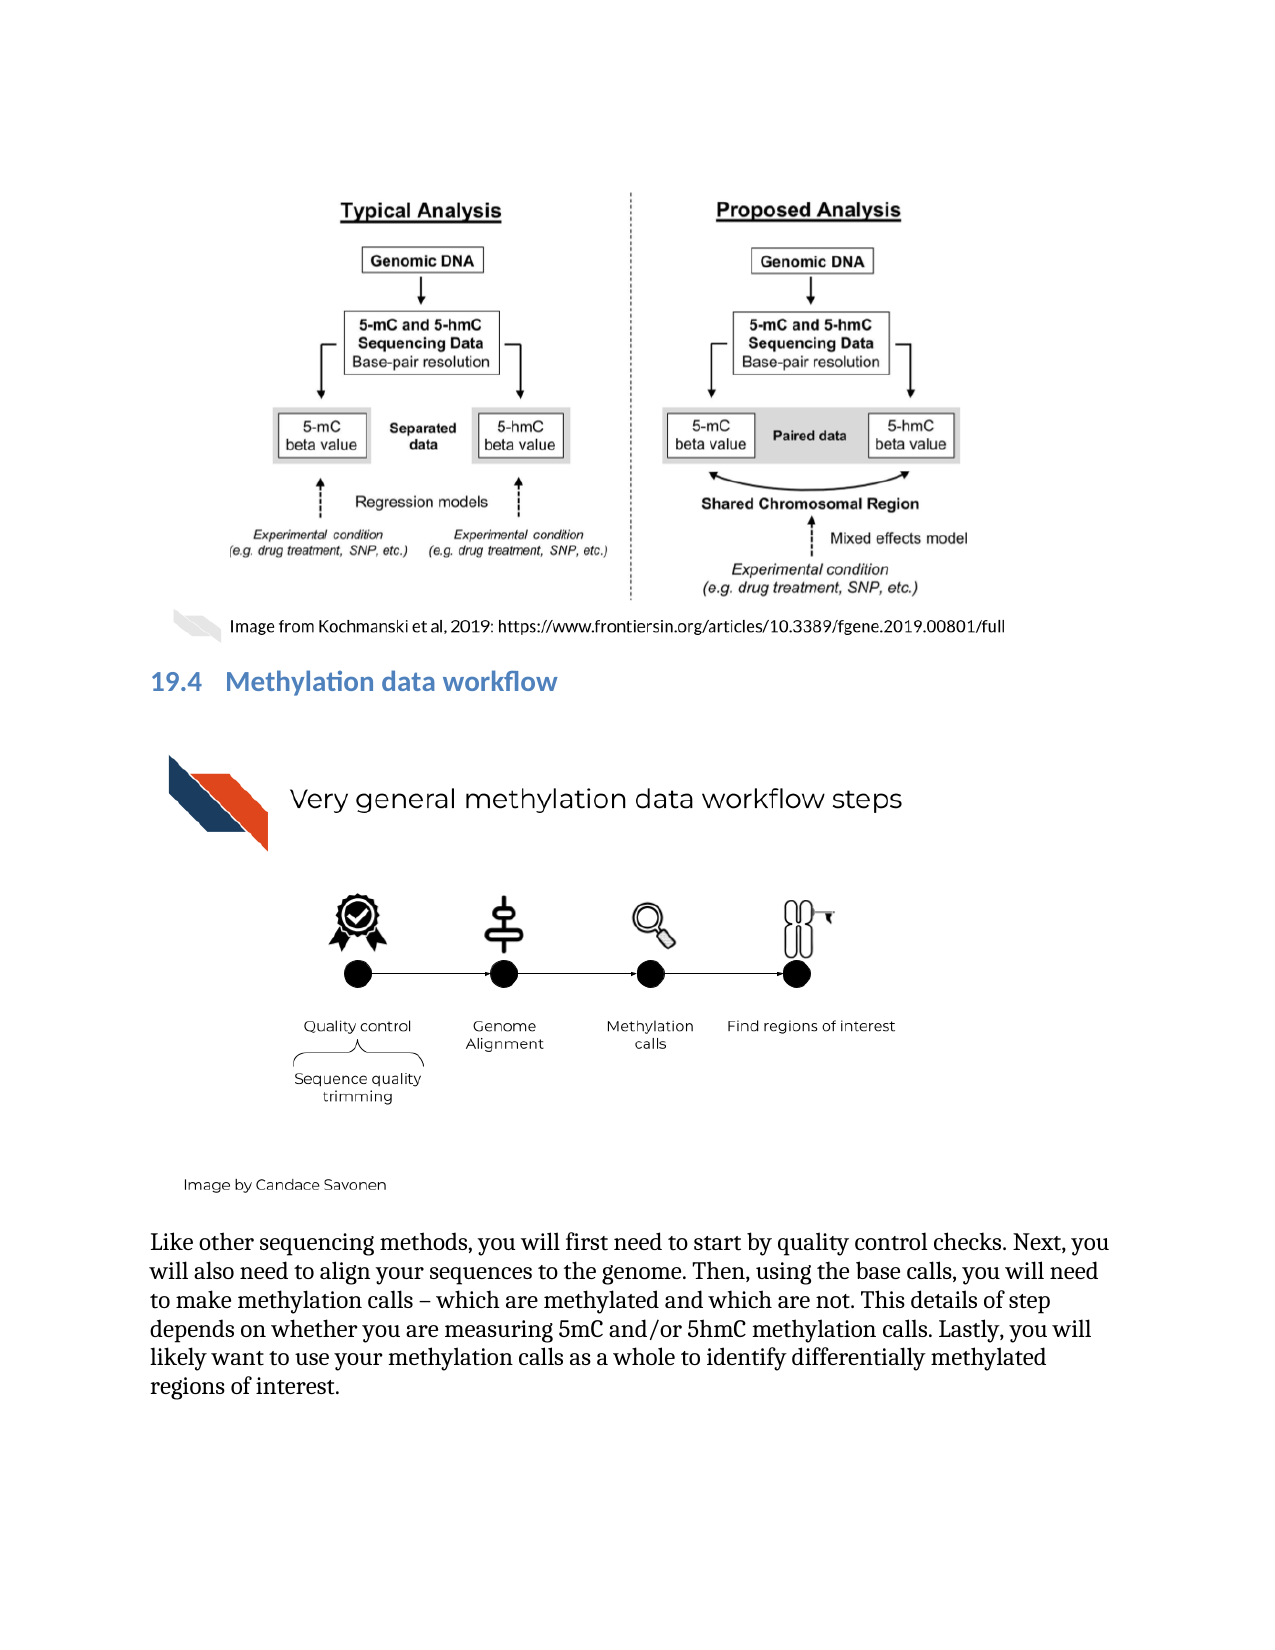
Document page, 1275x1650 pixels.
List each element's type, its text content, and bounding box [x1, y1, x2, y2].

text Like other sequencing methods, you will first need to start by quality control checks. Next, you will also need to align your sequences to the genome. Then, using the base calls, you will need to make methylation calls – which are methylated and which are not. This details of step depends on whether you are measuring 5mC and/or 5hmC methylation calls. Lastly, you will likely want to use your methylation calls as a whole to identify differentially methylated regions of interest. [150, 1228, 1125, 1401]
picture [168, 150, 1044, 643]
subtitle 19.4 Methylation data workflow [150, 663, 1125, 699]
picture [168, 717, 1044, 1210]
